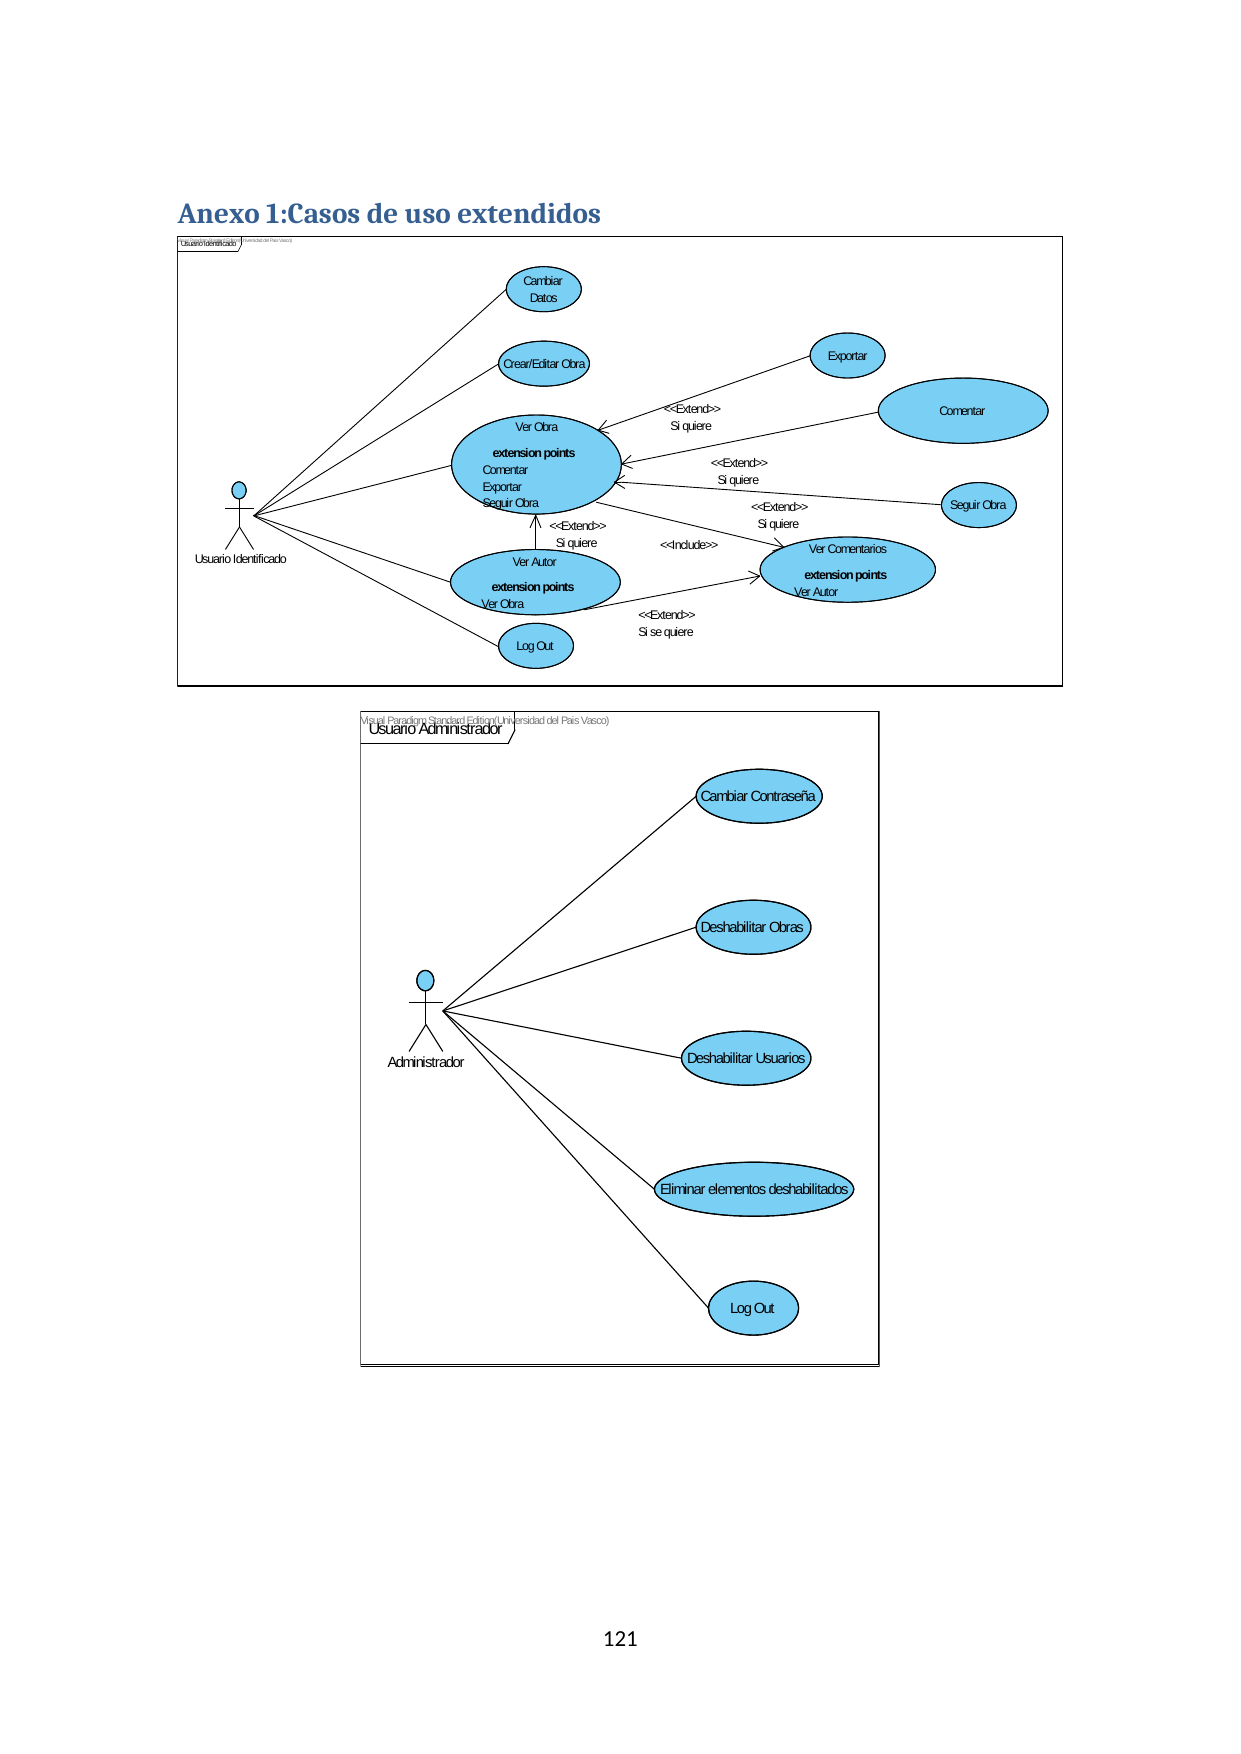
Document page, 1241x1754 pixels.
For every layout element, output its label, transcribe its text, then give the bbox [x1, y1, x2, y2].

subtitle Anexo 1:Casos de uso extendidos [177, 198, 1063, 231]
